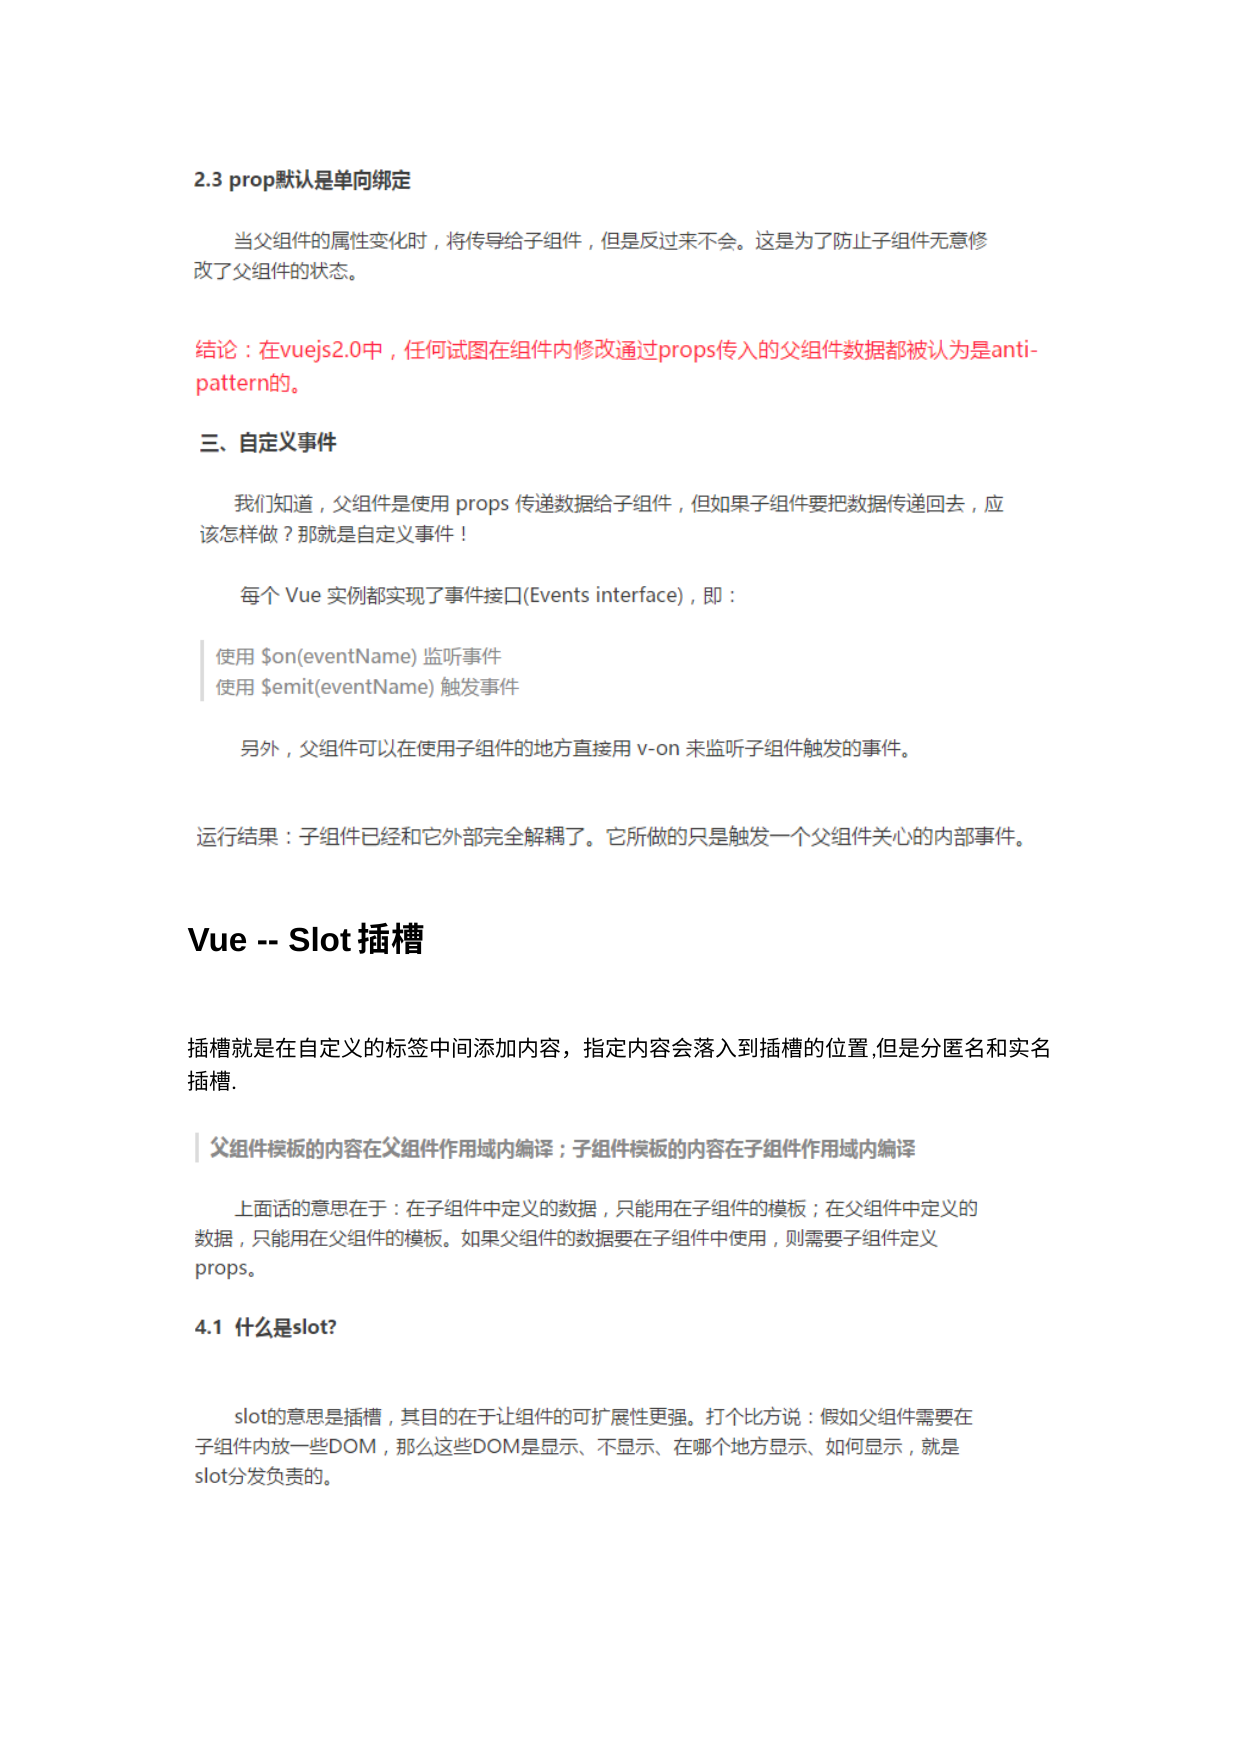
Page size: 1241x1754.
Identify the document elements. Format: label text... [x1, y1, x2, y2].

picture [187, 1128, 1052, 1508]
picture [187, 324, 1053, 404]
picture [187, 422, 1053, 787]
subtitle Vue -- Slot插槽 [187, 904, 1053, 969]
text 插槽就是在自定义的标签中间添加内容，指定内容会落入到插槽的位置,但是分匿名和实名插槽. [187, 1031, 1053, 1096]
picture [187, 812, 1053, 861]
picture [187, 162, 1053, 295]
